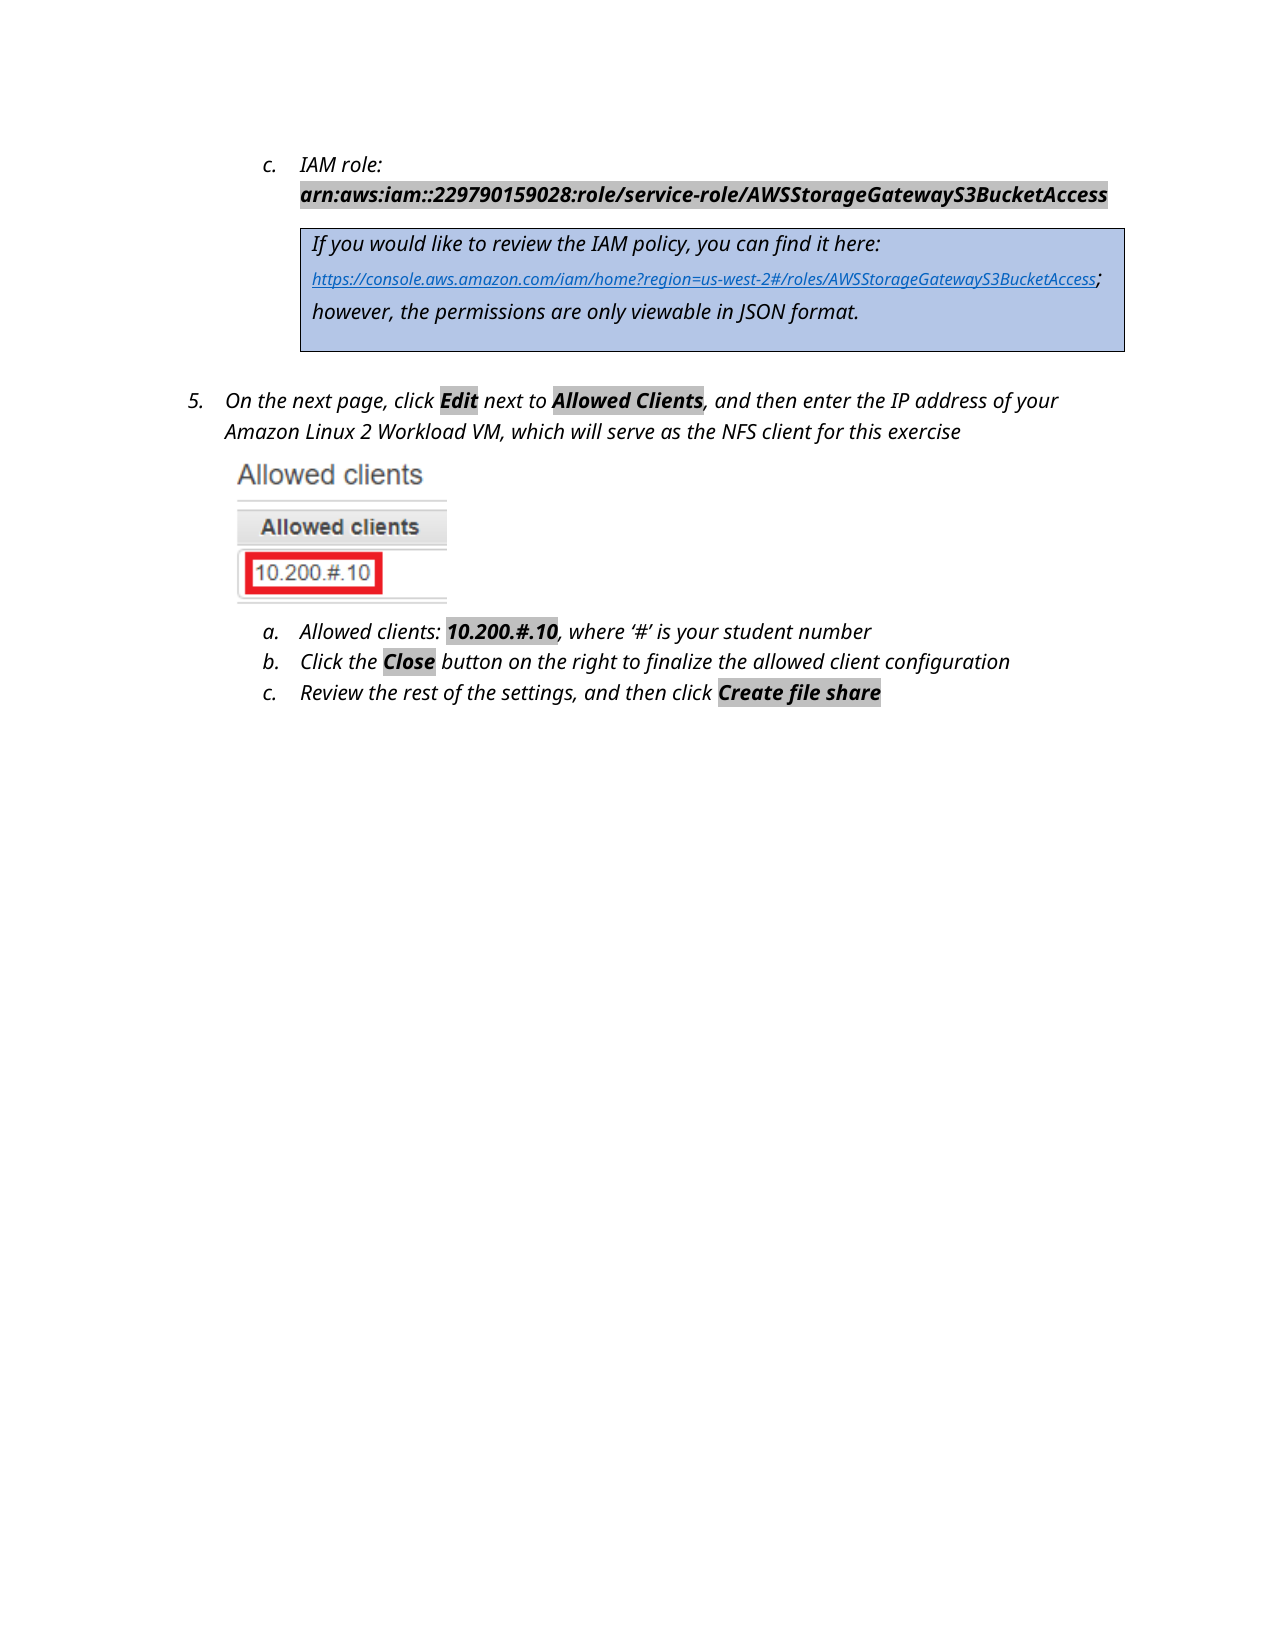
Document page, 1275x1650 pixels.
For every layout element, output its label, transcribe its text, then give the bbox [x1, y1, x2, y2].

list Click the Close button on the right to finalize the allowed client configuration [262, 647, 1125, 676]
list Allowed clients: 10.200.#.10, where ‘#’ is your student number [262, 617, 446, 645]
list Review the rest of the settings, and then click Create file share [262, 678, 1125, 737]
list IAM role: arn:aws:iam::229790159028:role/service-role/AWSStorageGatewayS3BucketAccess [262, 150, 1125, 209]
list On the next page, click Edit next to Allowed Clients, and then enter the IP address of your Amazon Linux 2 Workload VM, which will serve as the NFS client for this exercise [187, 386, 1125, 615]
picture [225, 447, 447, 615]
list Allowed clients: 10.200.#.10, where ‘#’ is your student number [558, 617, 1125, 645]
table_header If you would like to review the IAM policy, you can find it here: https://console.aws.amazon.com/iam/home?region=us-west-2#/roles/AWSStorageGatewayS3BucketAccess; however, the permissions are only viewable in JSON format. [301, 229, 1124, 351]
